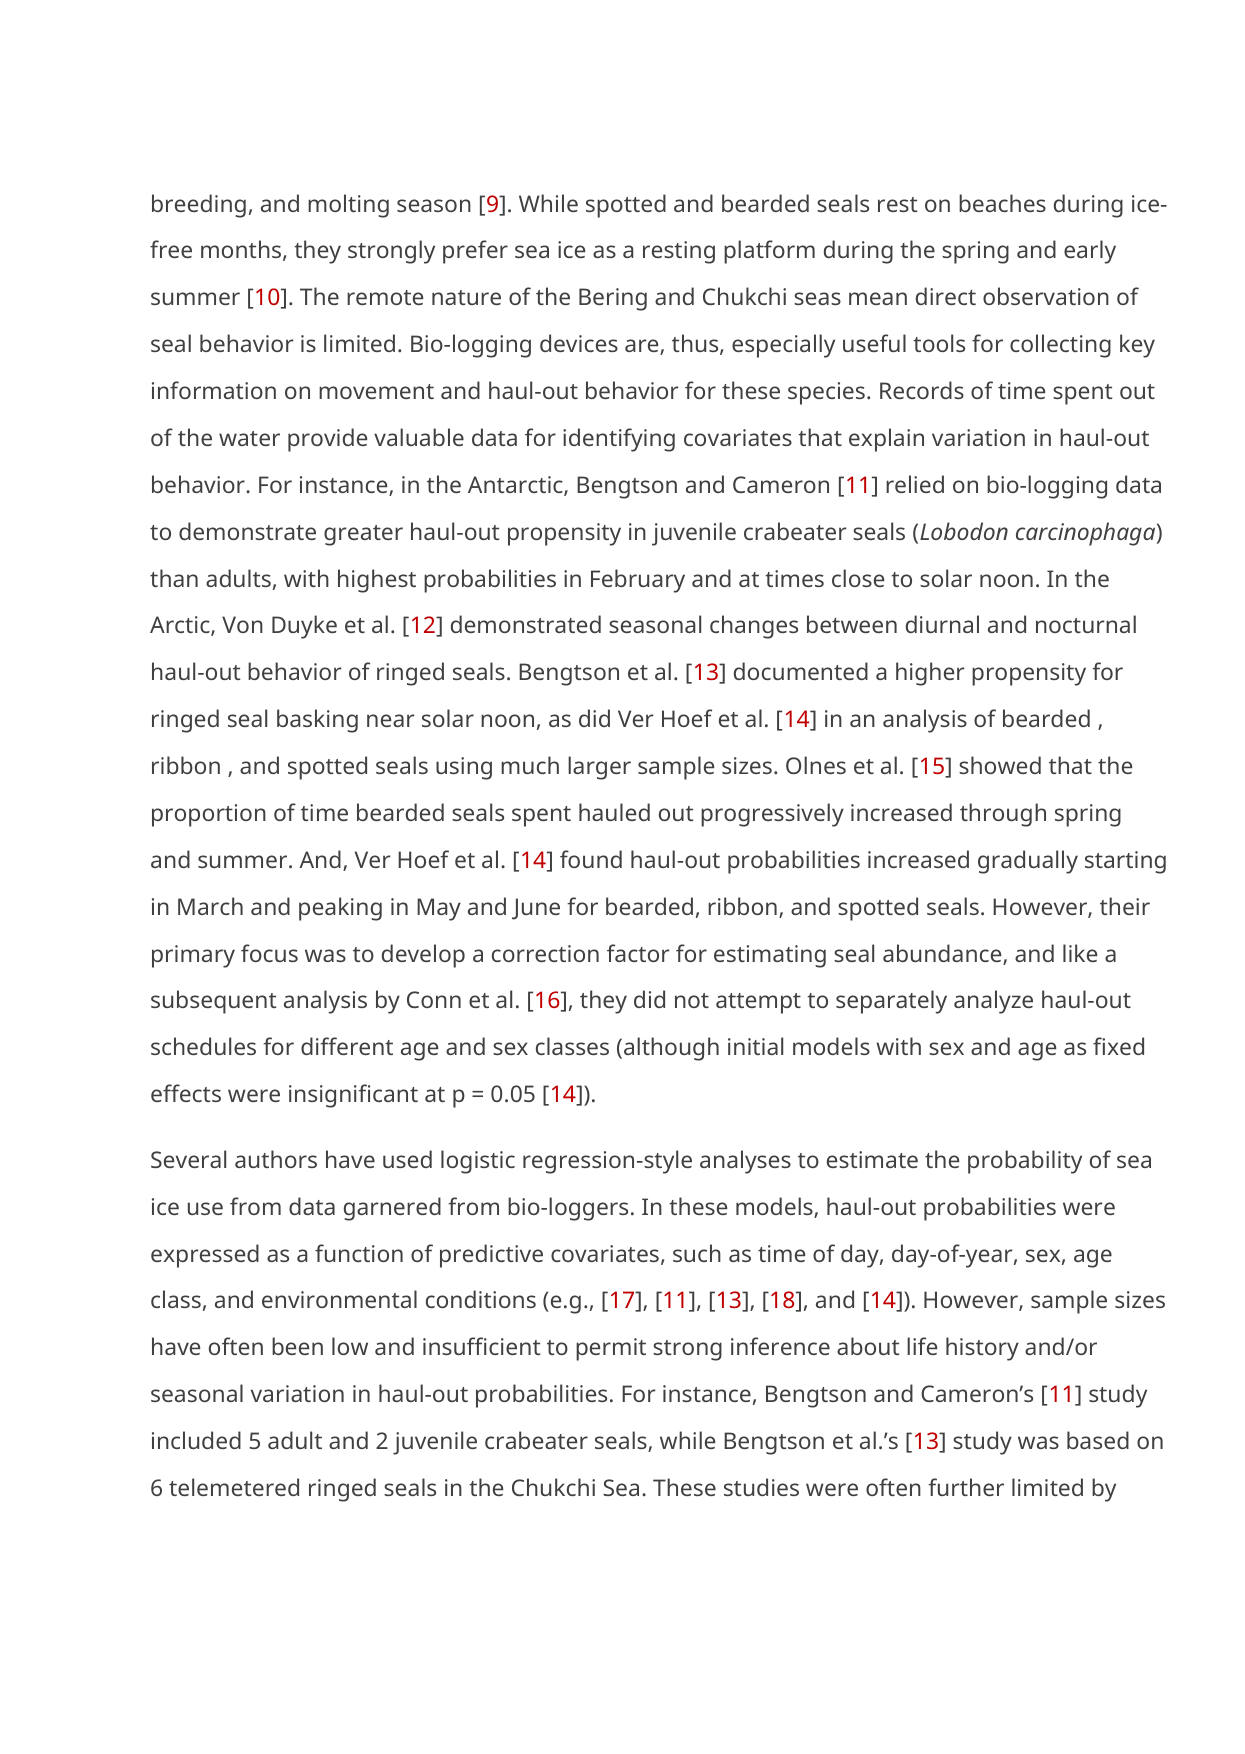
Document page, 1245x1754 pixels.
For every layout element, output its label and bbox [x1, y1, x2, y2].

text [150, 187, 1170, 1109]
text [150, 1144, 1170, 1503]
